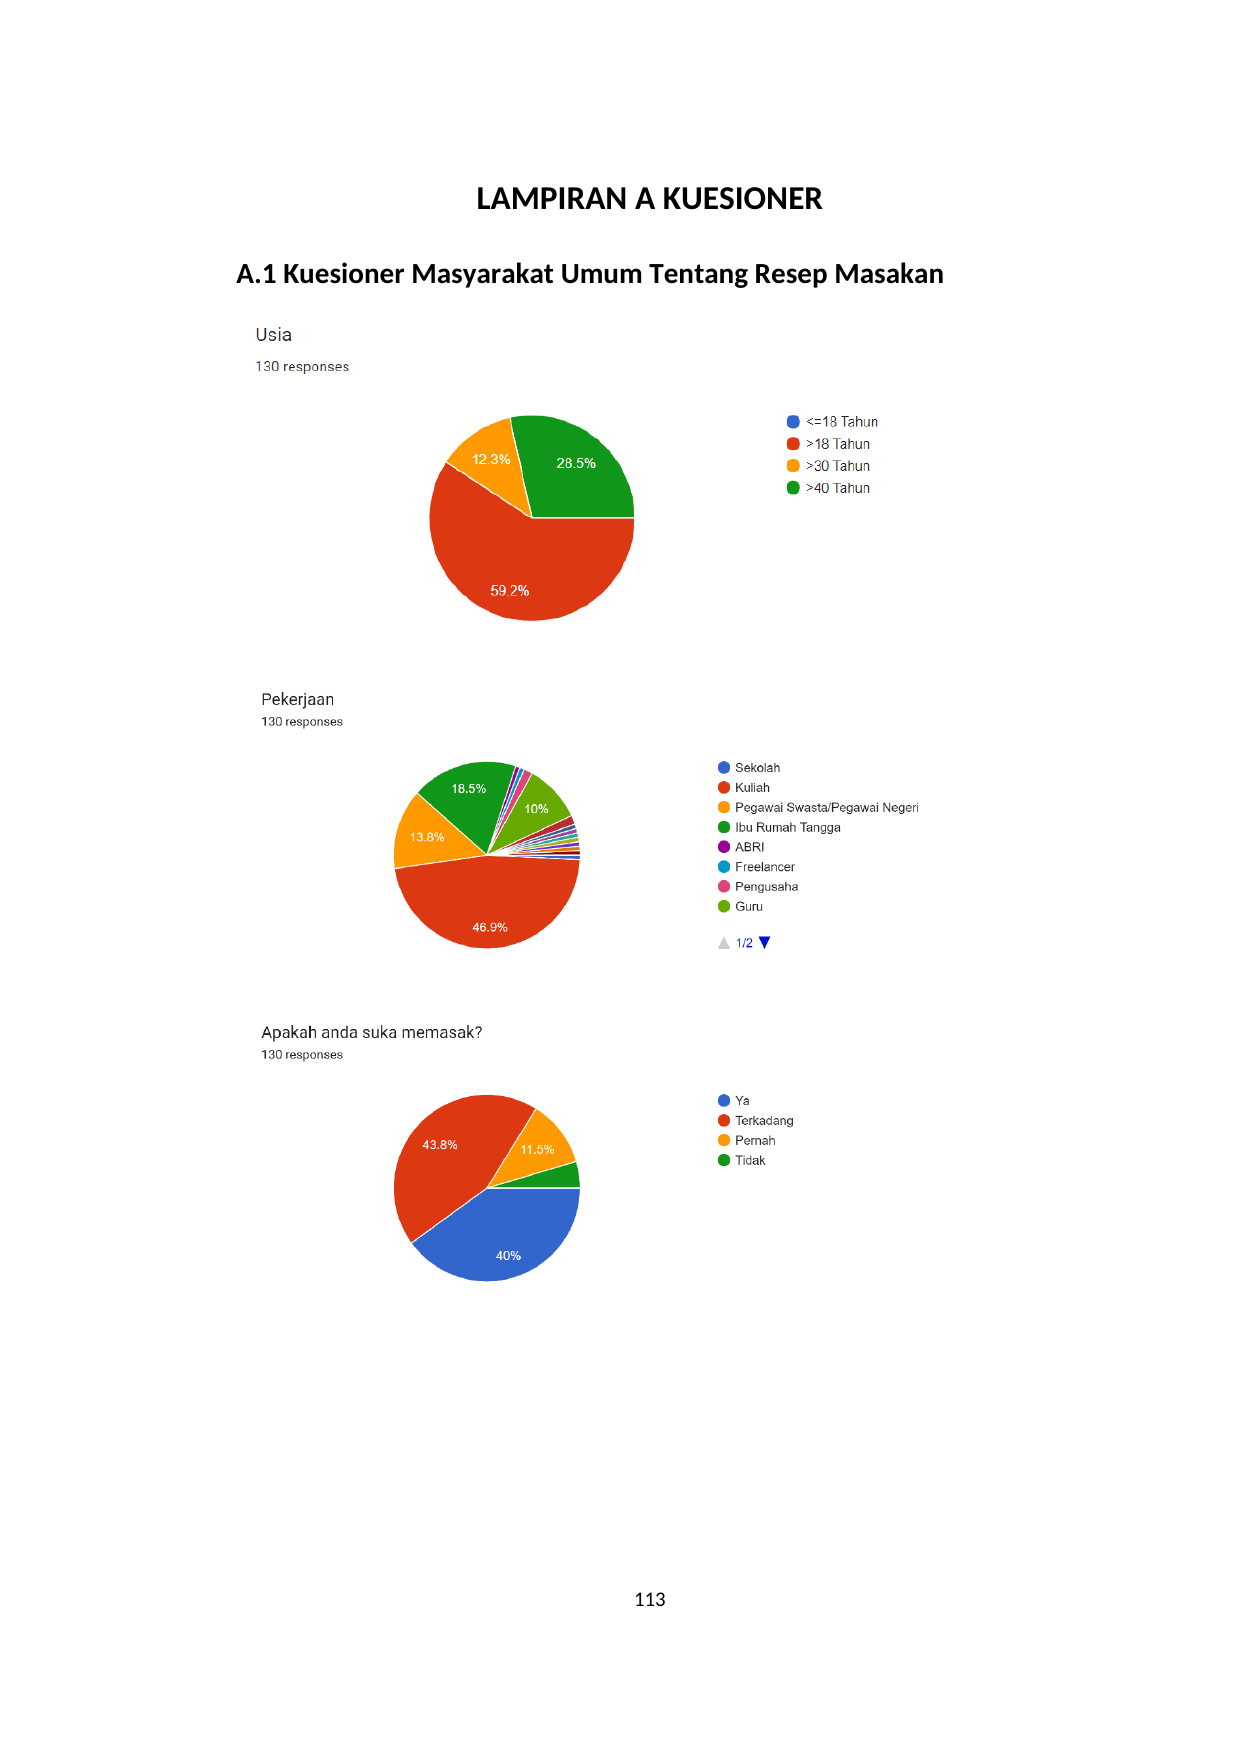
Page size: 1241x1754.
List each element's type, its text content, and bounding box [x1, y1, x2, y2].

picture [236, 303, 997, 652]
subtitle KUESIONER [236, 177, 1063, 218]
subtitle Kuesioner Masyarakat Umum Tentang Resep Masakan [236, 255, 1063, 291]
picture [236, 664, 997, 984]
picture [236, 996, 997, 1317]
